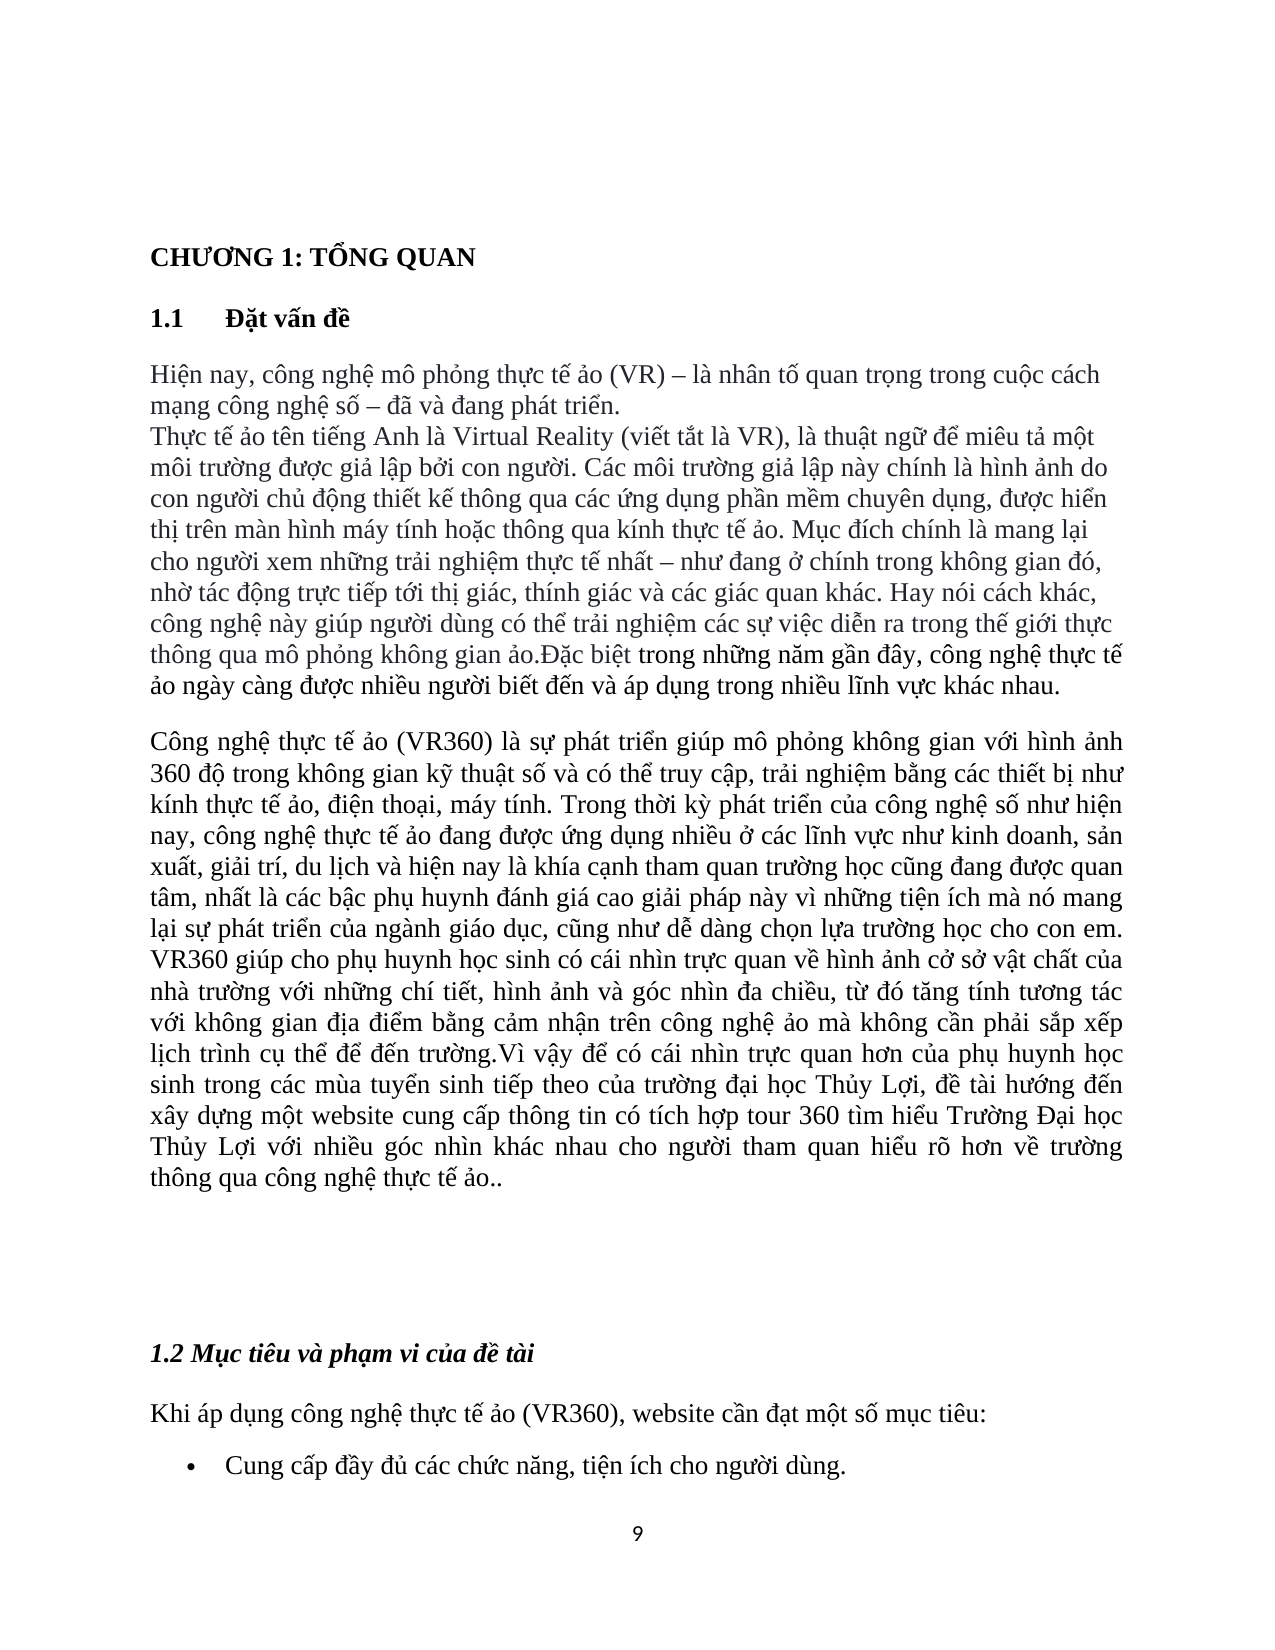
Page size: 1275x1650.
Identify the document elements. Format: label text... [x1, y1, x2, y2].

list Đặt vấn đề [150, 302, 1125, 333]
text Thực tế ảo tên tiếng Anh là Virtual Reality (viết tắt là VR), là thuật ngữ để miêu tả một môi trường được giả lập bởi con người. Các môi trường giả lập này chính là hình ảnh do con người chủ động thiết kế thông qua các ứng dụng phần mềm chuyên dụng, được hiển thị trên màn hình máy tính hoặc thông qua kính thực tế ảo. Mục đích chính là mang lại cho người xem những trải nghiệm thực tế nhất – như đang ở chính trong không gian đó, nhờ tác động trực tiếp tới thị giác, thính giác và các giác quan khác. Hay nói cách khác, công nghệ này giúp người dùng có thể trải nghiệm các sự việc diễn ra trong thế giới thực thông qua mô phỏng không gian ảo.Đặc biệt trong những năm gần đây, công nghệ thực tế ảo ngày càng được nhiều người biết đến và áp dụng trong nhiều lĩnh vực khác nhau. [150, 420, 1125, 701]
subtitle CHƯƠNG 1: TỔNG QUAN [150, 241, 1125, 273]
text Khi áp dụng công nghệ thực tế ảo (VR360), website cần đạt một số mục tiêu: [150, 1397, 1125, 1429]
subtitle 1.2 Mục tiêu và phạm vi của đề tài [150, 1337, 1125, 1368]
text Hiện nay, công nghệ mô phỏng thực tế ảo (VR) – là nhân tố quan trọng trong cuộc cách mạng công nghệ số – đã và đang phát triển. [621, 358, 1125, 420]
list Cung cấp đầy đủ các chức năng, tiện ích cho người dùng. [187, 1449, 1125, 1481]
text Công nghệ thực tế ảo (VR360) là sự phát triển giúp mô phỏng không gian với hình ảnh 360 độ trong không gian kỹ thuật số và có thể truy cập, trải nghiệm bằng các thiết bị như kính thực tế ảo, điện thoại, máy tính. Trong thời kỳ phát triển của công nghệ số như hiện nay, công nghệ thực tế ảo đang được ứng dụng nhiều ở các lĩnh vực như kinh doanh, sản xuất, giải trí, du lịch và hiện nay là khía cạnh tham quan trường học cũng đang được quan tâm, nhất là các bậc phụ huynh đánh giá cao giải pháp này vì những tiện ích mà nó mang lại sự phát triển của ngành giáo dục, cũng như dễ dàng chọn lựa trường học cho con em. VR360 giúp cho phụ huynh học sinh có cái nhìn trực quan về hình ảnh cở sở vật chất của nhà trường với những chí tiết, hình ảnh và góc nhìn đa chiều, từ đó tăng tính tương tác với không gian địa điểm bằng cảm nhận trên công nghệ ảo mà không cần phải sắp xếp lịch trình cụ thể để đến trường.Vì vậy để có cái nhìn trực quan hơn của phụ huynh học sinh trong các mùa tuyển sinh tiếp theo của trường đại học Thủy Lợi, đề tài hướng đến xây dựng một website cung cấp thông tin có tích hợp tour 360 tìm hiểu Trường Đại học Thủy Lợi với nhiều góc nhìn khác nhau cho người tham quan hiểu rõ hơn về trường thông qua công nghệ thực tế ảo.. [150, 726, 1125, 1193]
